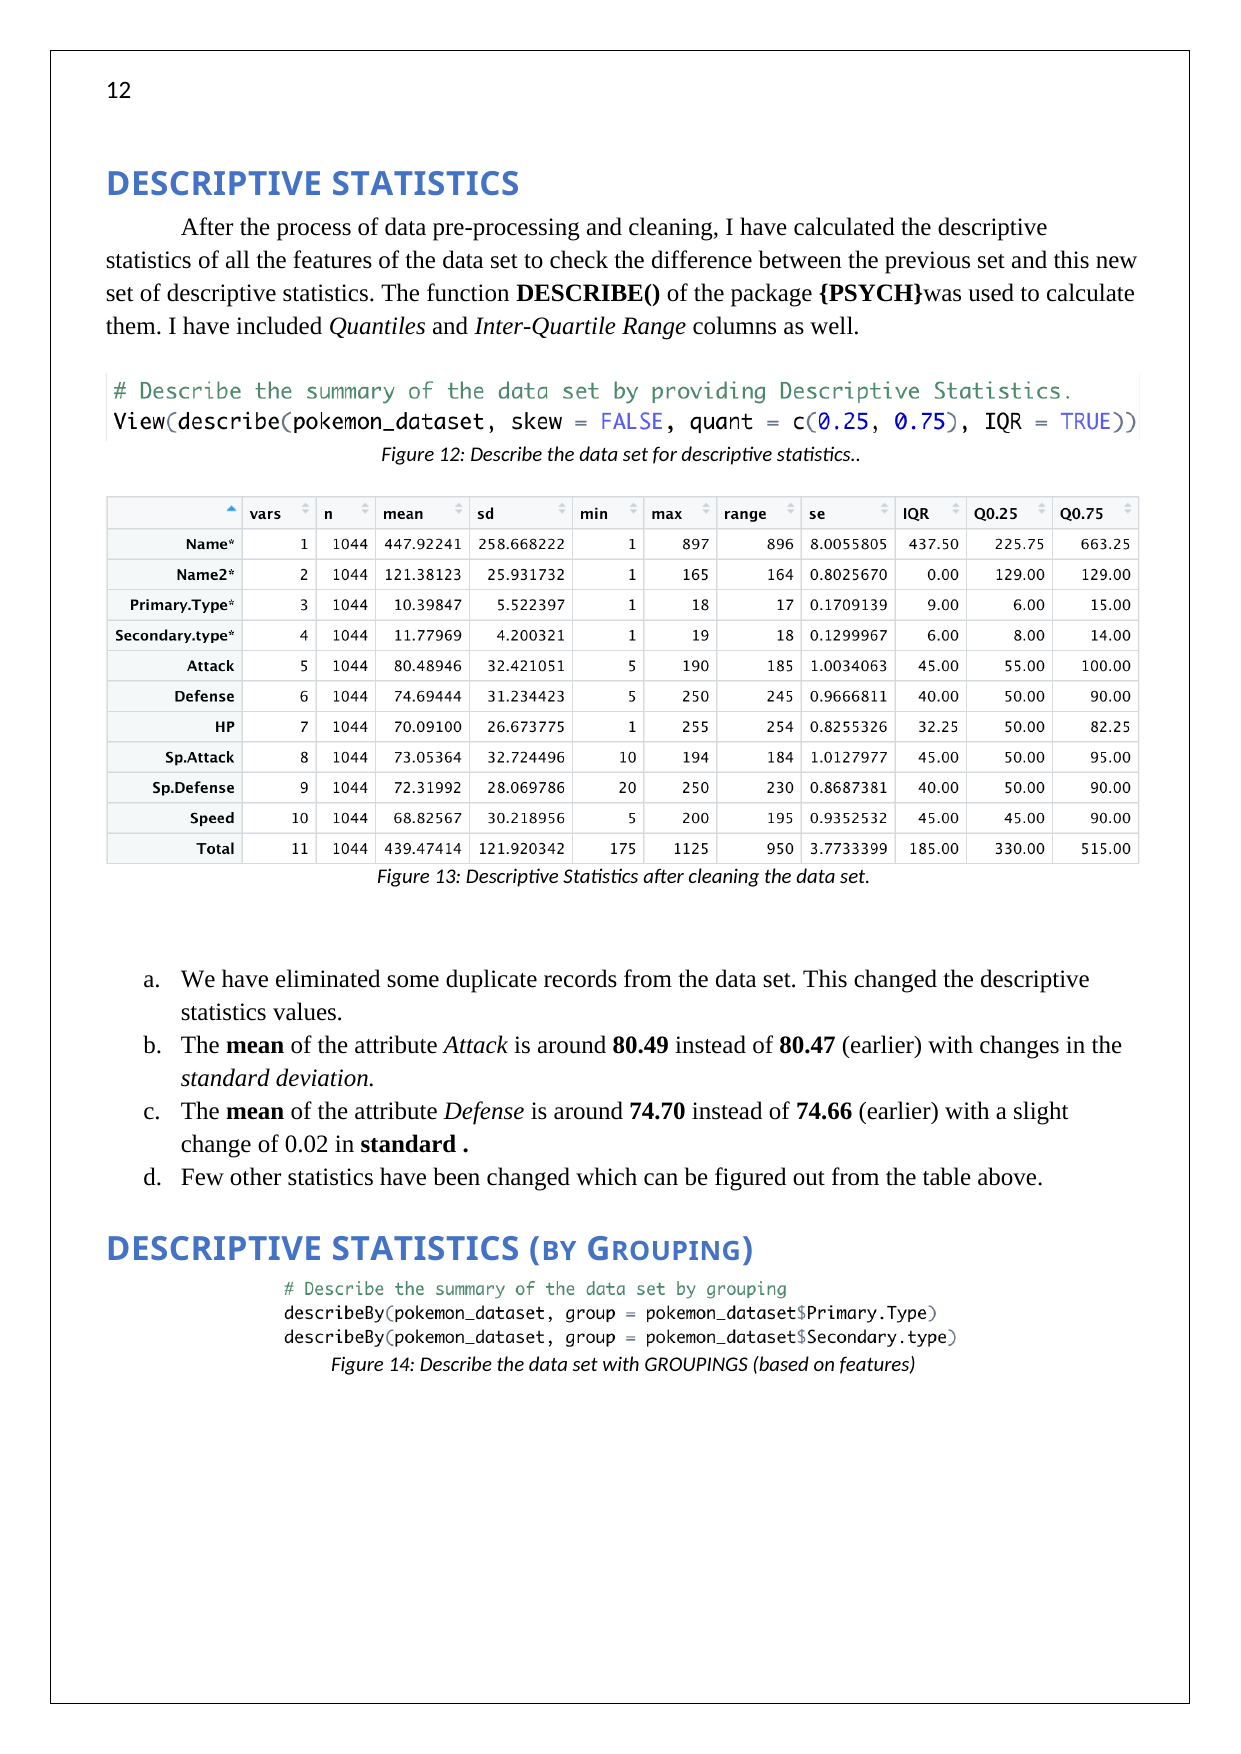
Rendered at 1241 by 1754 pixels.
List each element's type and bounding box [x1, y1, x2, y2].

picture [280, 1276, 964, 1351]
picture [105, 373, 1140, 441]
picture [105, 496, 1140, 864]
